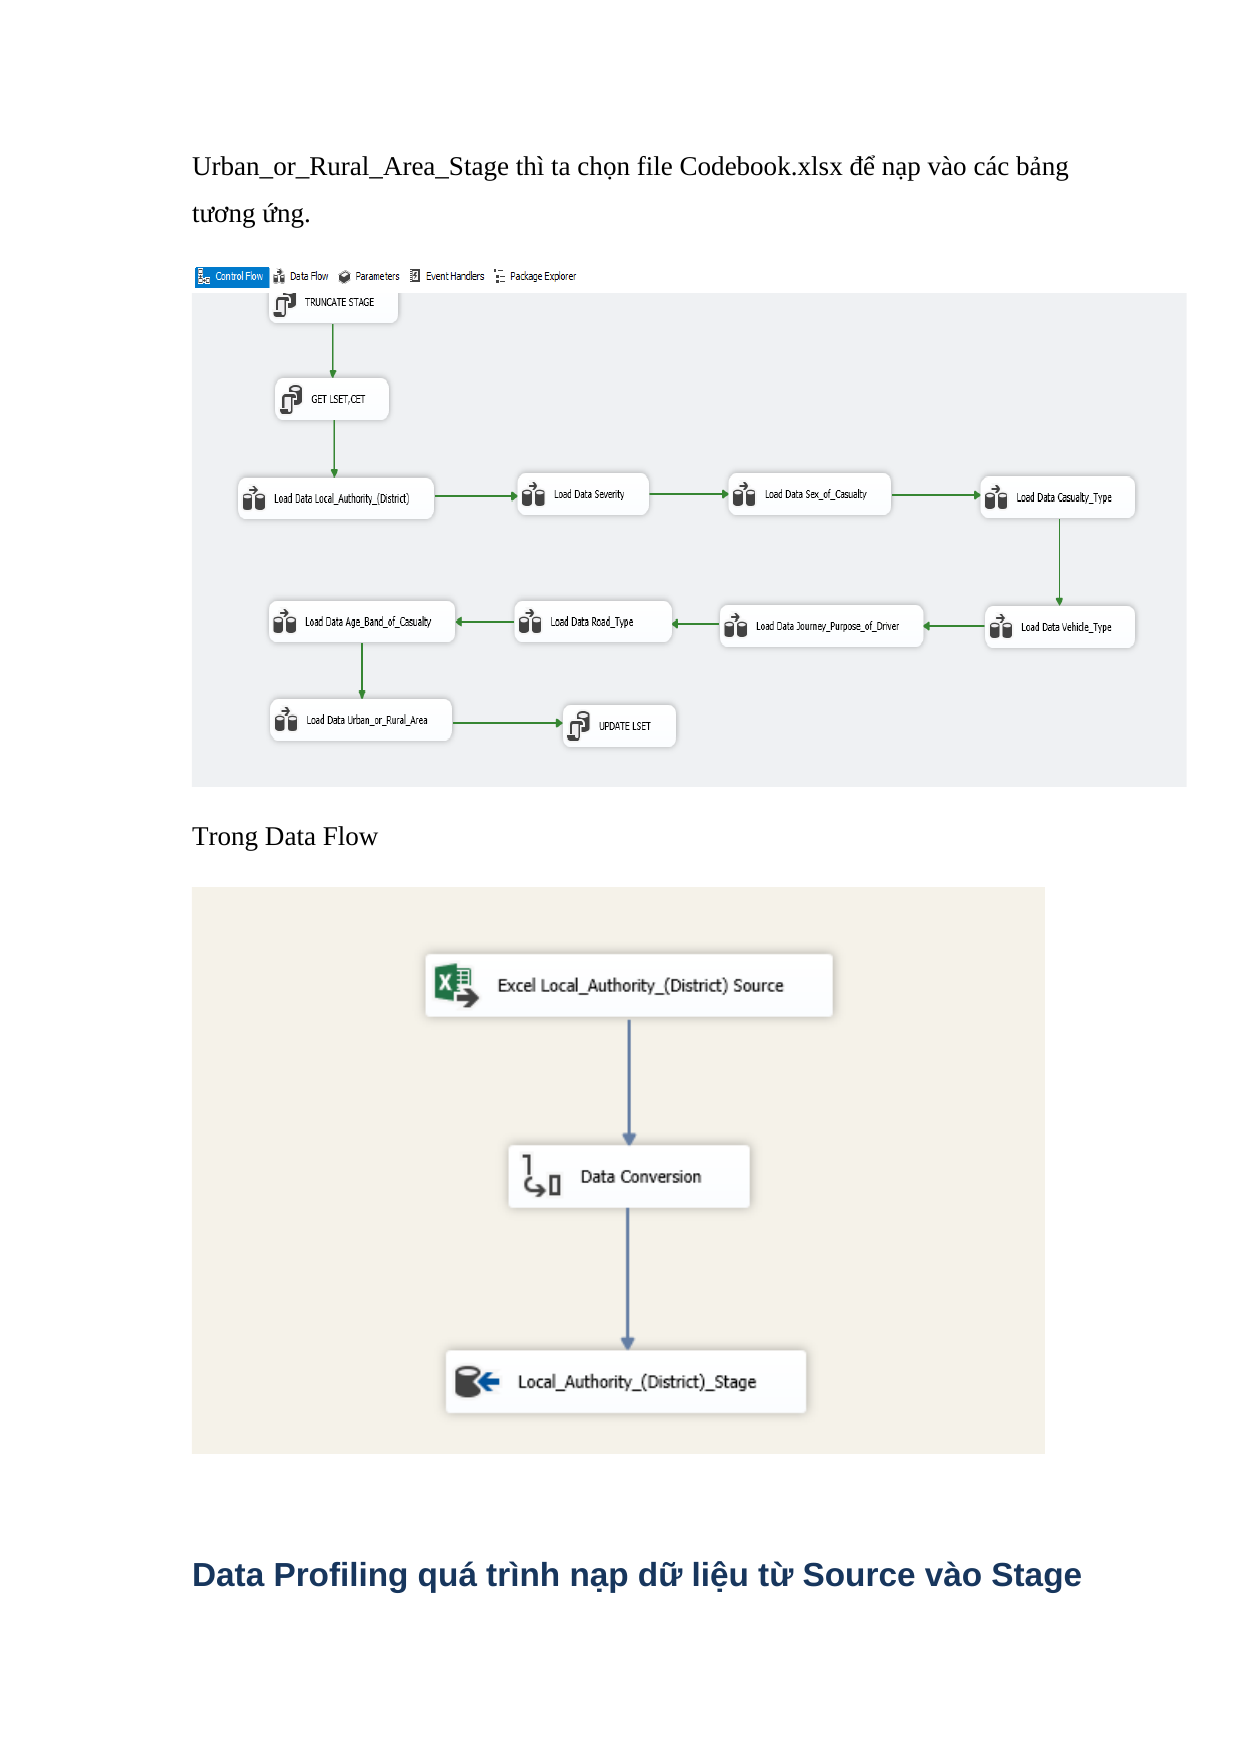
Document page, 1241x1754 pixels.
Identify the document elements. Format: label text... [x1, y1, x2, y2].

text Trong Data Flow [192, 820, 1090, 851]
picture [191, 264, 1187, 787]
text Data Profiling quá trình nạp dữ liệu từ Source vào Stage [192, 1555, 1090, 1593]
picture [191, 887, 1045, 1454]
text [192, 150, 1090, 228]
